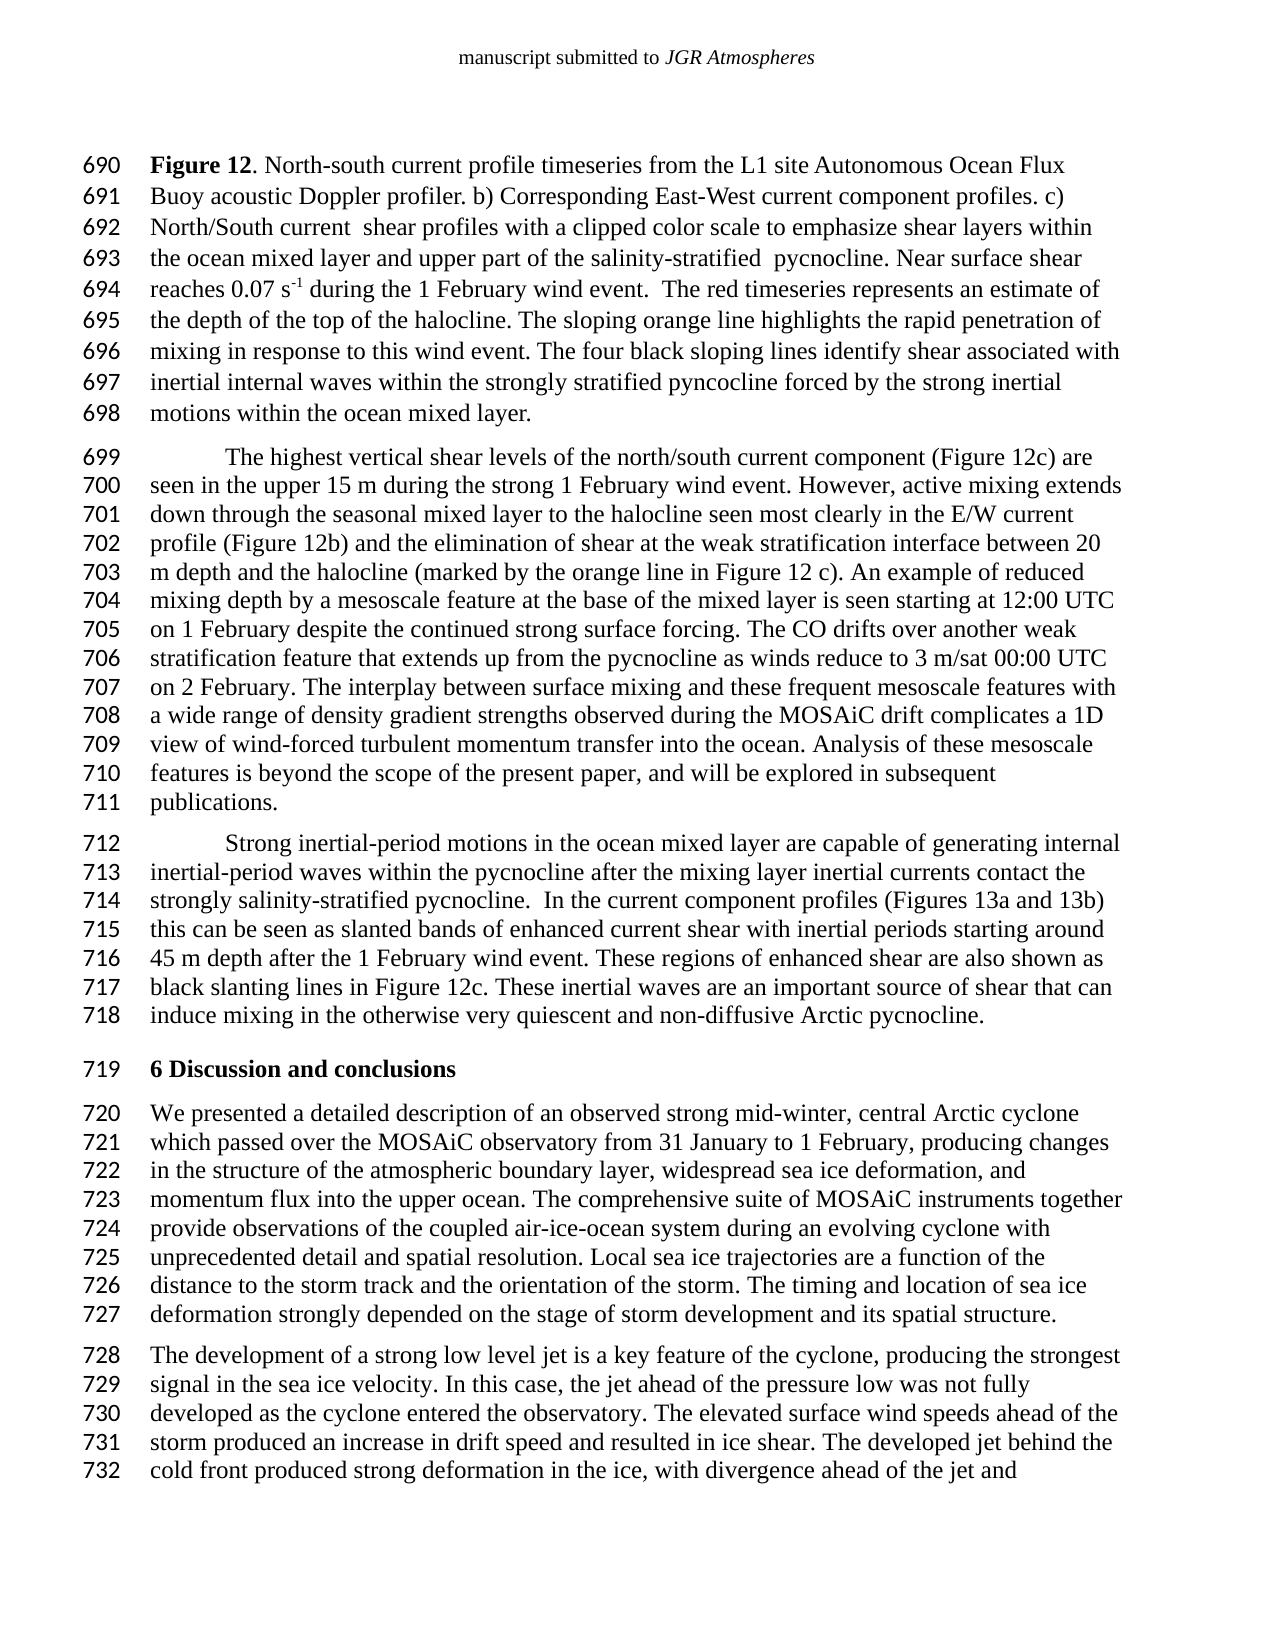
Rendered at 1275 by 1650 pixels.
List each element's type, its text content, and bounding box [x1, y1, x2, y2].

text Strong inertial-period motions in the ocean mixed layer are capable of generating internal inertial-period waves within the pycnocline after the mixing layer inertial currents contact the strongly salinity-stratified pycnocline. In the current component profiles (Figures 13a and 13b) this can be seen as slanted bands of enhanced current shear with inertial periods starting around 45 m depth after the 1 February wind event. These regions of enhanced shear are also shown as black slanting lines in Figure 12c. These inertial waves are an important source of shear that can induce mixing in the otherwise very quiescent and non-diffusive Arctic pycnocline. [150, 828, 1125, 1029]
text We presented a detailed description of an observed strong mid-winter, central Arctic cyclone which passed over the MOSAiC observatory from 31 January to 1 February, producing changes in the structure of the atmospheric boundary layer, widespread sea ice deformation, and momentum flux into the upper ocean. The comprehensive suite of MOSAiC instruments together provide observations of the coupled air-ice-ocean system during an evolving cyclone with unprecedented detail and spatial resolution. Local sea ice trajectories are a function of the distance to the storm track and the orientation of the storm. The timing and location of sea ice deformation strongly depended on the stage of storm development and its spatial structure. [150, 1098, 1125, 1328]
text Figure 12. North-south current profile timeseries from the L1 site Autonomous Ocean Flux Buoy acoustic Doppler profiler. b) Corresponding East-West current component profiles. c) North/South current shear profiles with a clipped color scale to emphasize shear layers within the ocean mixed layer and upper part of the salinity-stratified pycnocline. Near surface shear reaches 0.07 s-1 during the 1 February wind event. The red timeseries represents an estimate of the depth of the top of the halocline. The sloping orange line highlights the rapid penetration of mixing in response to this wind event. The four black sloping lines identify shear associated with inertial internal waves within the strongly stratified pyncocline forced by the strong inertial motions within the ocean mixed layer. [150, 150, 1125, 427]
subtitle 6 Discussion and conclusions [150, 1054, 1125, 1083]
text The highest vertical shear levels of the north/south current component (Figure 12c) are seen in the upper 15 m during the strong 1 February wind event. However, active mixing extends down through the seasonal mixed layer to the halocline seen most clearly in the E/W current profile (Figure 12b) and the elimination of shear at the weak stratification interface between 20 m depth and the halocline (marked by the orange line in Figure 12 c). An example of reduced mixing depth by a mesoscale feature at the base of the mixed layer is seen starting at 12:00 UTC on 1 February despite the continued strong surface forcing. The CO drifts over another weak stratification feature that extends up from the pycnocline as winds reduce to 3 m/sat 00:00 UTC on 2 February. The interplay between surface mixing and these frequent mesoscale features with a wide range of density gradient strengths observed during the MOSAiC drift complicates a 1D view of wind-forced turbulent momentum transfer into the ocean. Analysis of these mesoscale features is beyond the scope of the present paper, and will be explored in subsequent publications. [150, 442, 1125, 816]
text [150, 1340, 1125, 1484]
